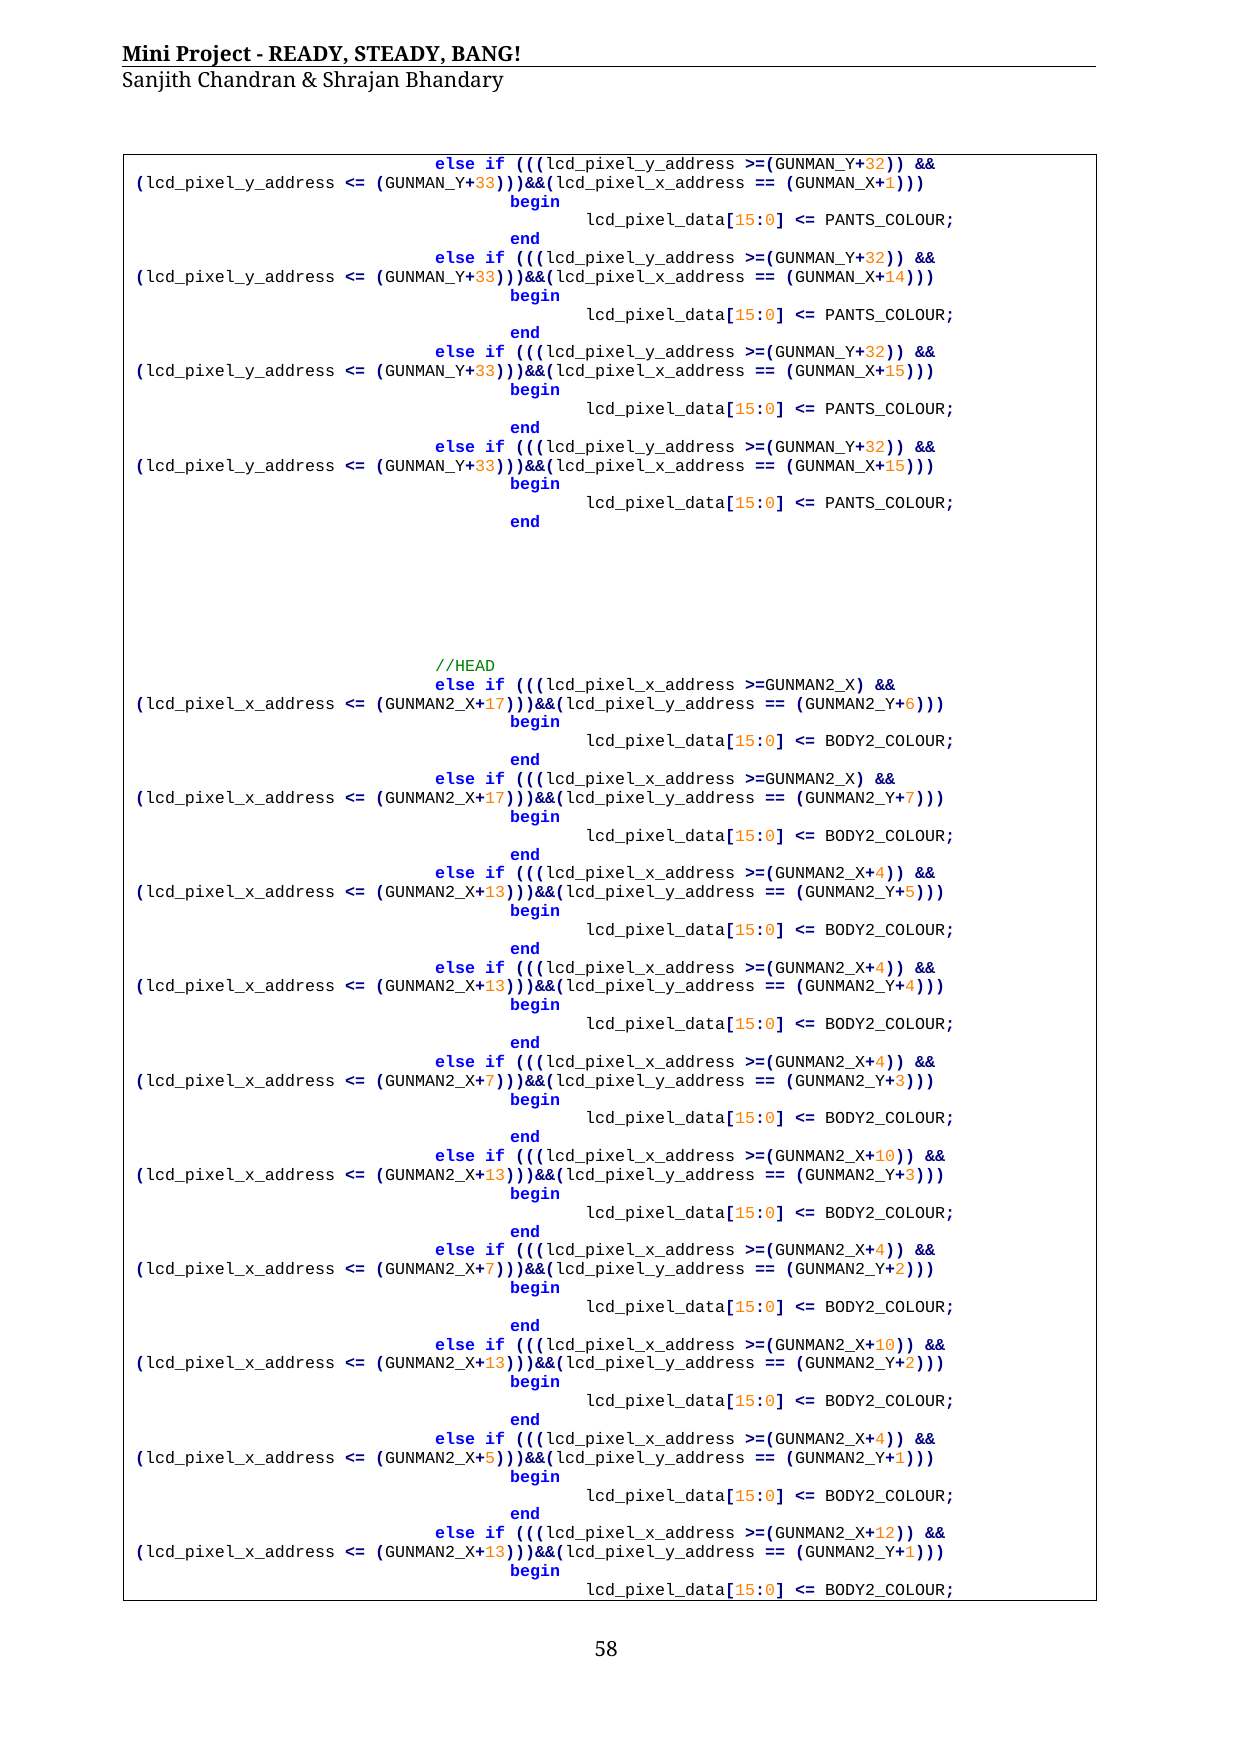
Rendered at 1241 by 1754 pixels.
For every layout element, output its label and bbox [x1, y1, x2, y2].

table_cell [124, 155, 1096, 1600]
